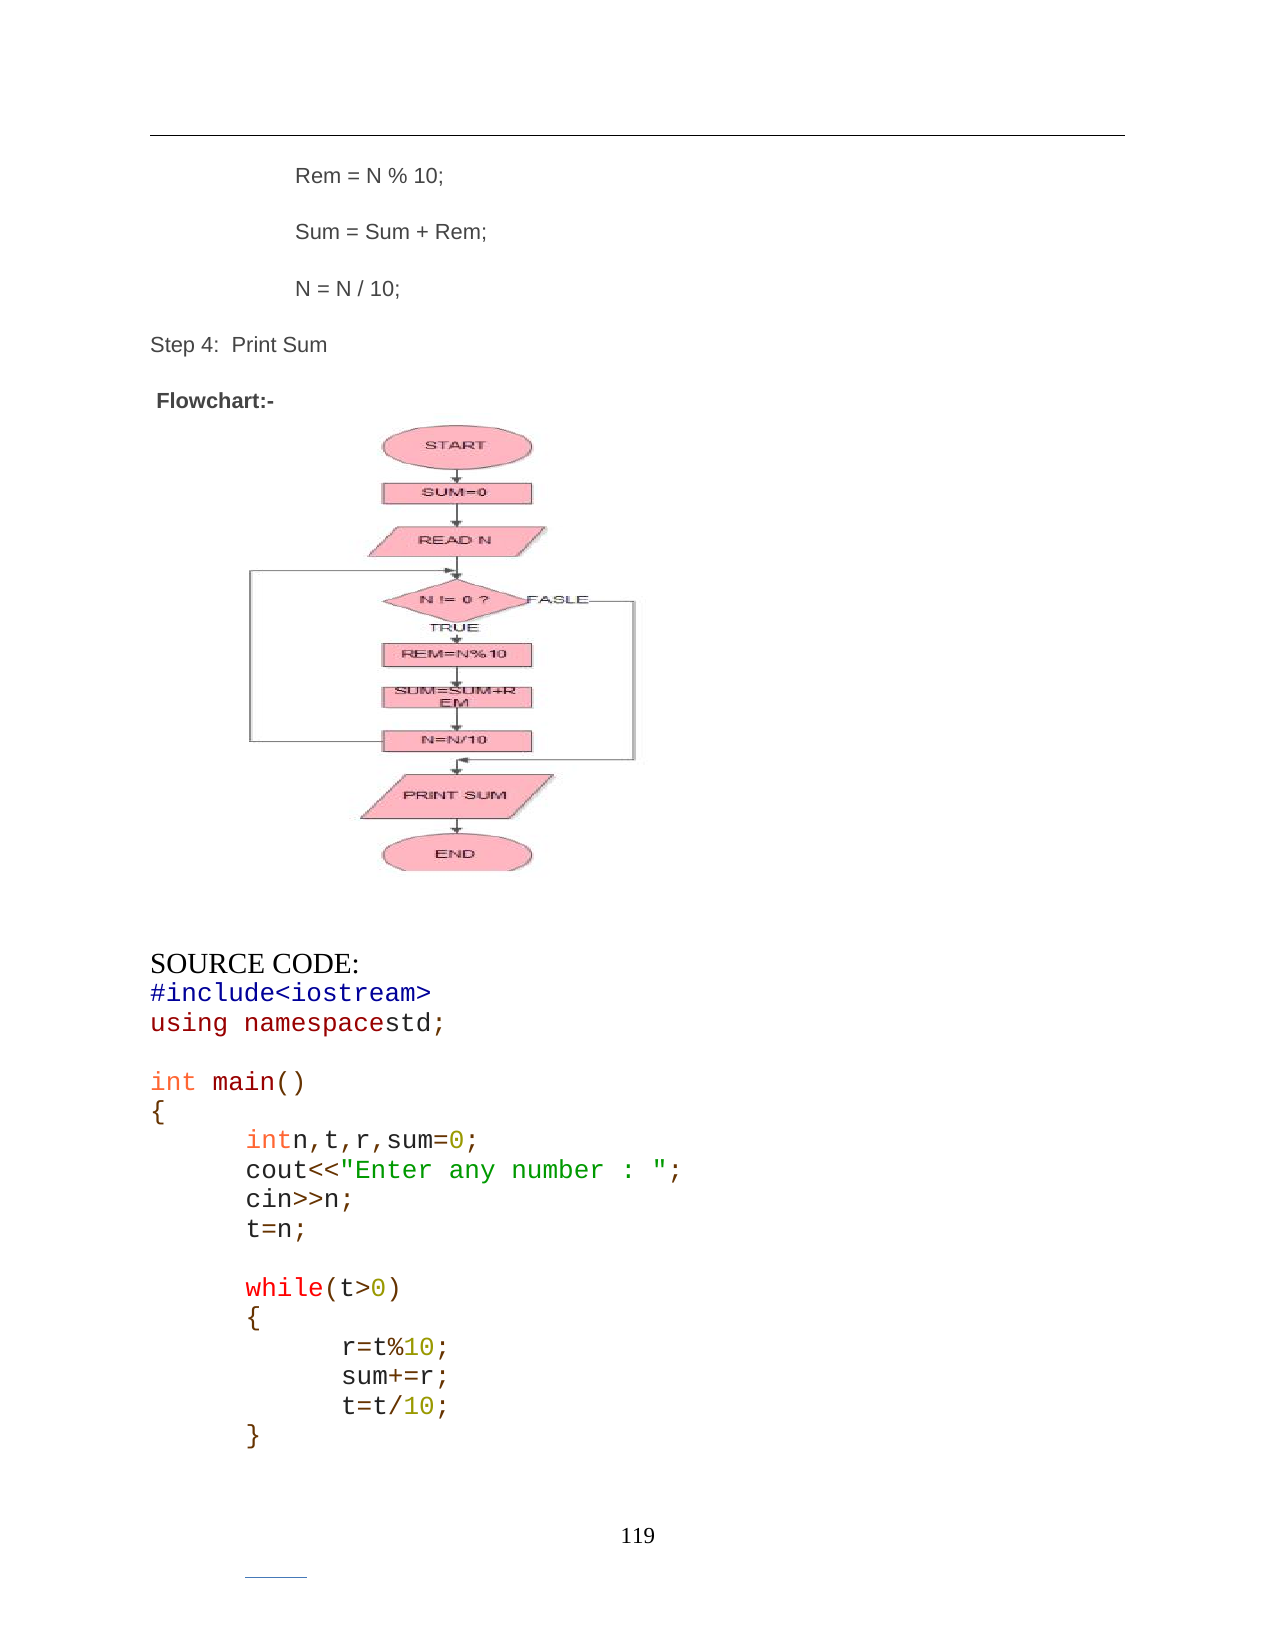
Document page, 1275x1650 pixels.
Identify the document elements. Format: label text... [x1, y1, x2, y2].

text Step 4: Print Sum [150, 332, 1125, 357]
text int main() [150, 1068, 1125, 1098]
text } [150, 1422, 1125, 1451]
text Flowchart:- [150, 388, 1125, 413]
text while(t>0) [150, 1274, 1125, 1304]
text SOURCE CODE: [150, 946, 1125, 980]
text Sum = Sum + Rem; [150, 219, 1125, 244]
text { [150, 1098, 1125, 1127]
picture [150, 413, 768, 880]
text cout<<"Enter any number : "; [150, 1157, 1125, 1186]
text intn,t,r,sum=0; [150, 1127, 1125, 1157]
text r=t%10; [150, 1333, 1125, 1363]
text using namespacestd; [150, 1009, 1125, 1039]
text { [150, 1304, 1125, 1333]
text t=n; [150, 1216, 1125, 1245]
text sum+=r; [150, 1363, 1125, 1392]
text t=t/10; [150, 1392, 1125, 1422]
text N = N / 10; [150, 275, 1125, 301]
text #include<iostream> [150, 980, 1125, 1009]
text Rem = N % 10; [150, 162, 1125, 188]
text cin>>n; [150, 1186, 1125, 1216]
